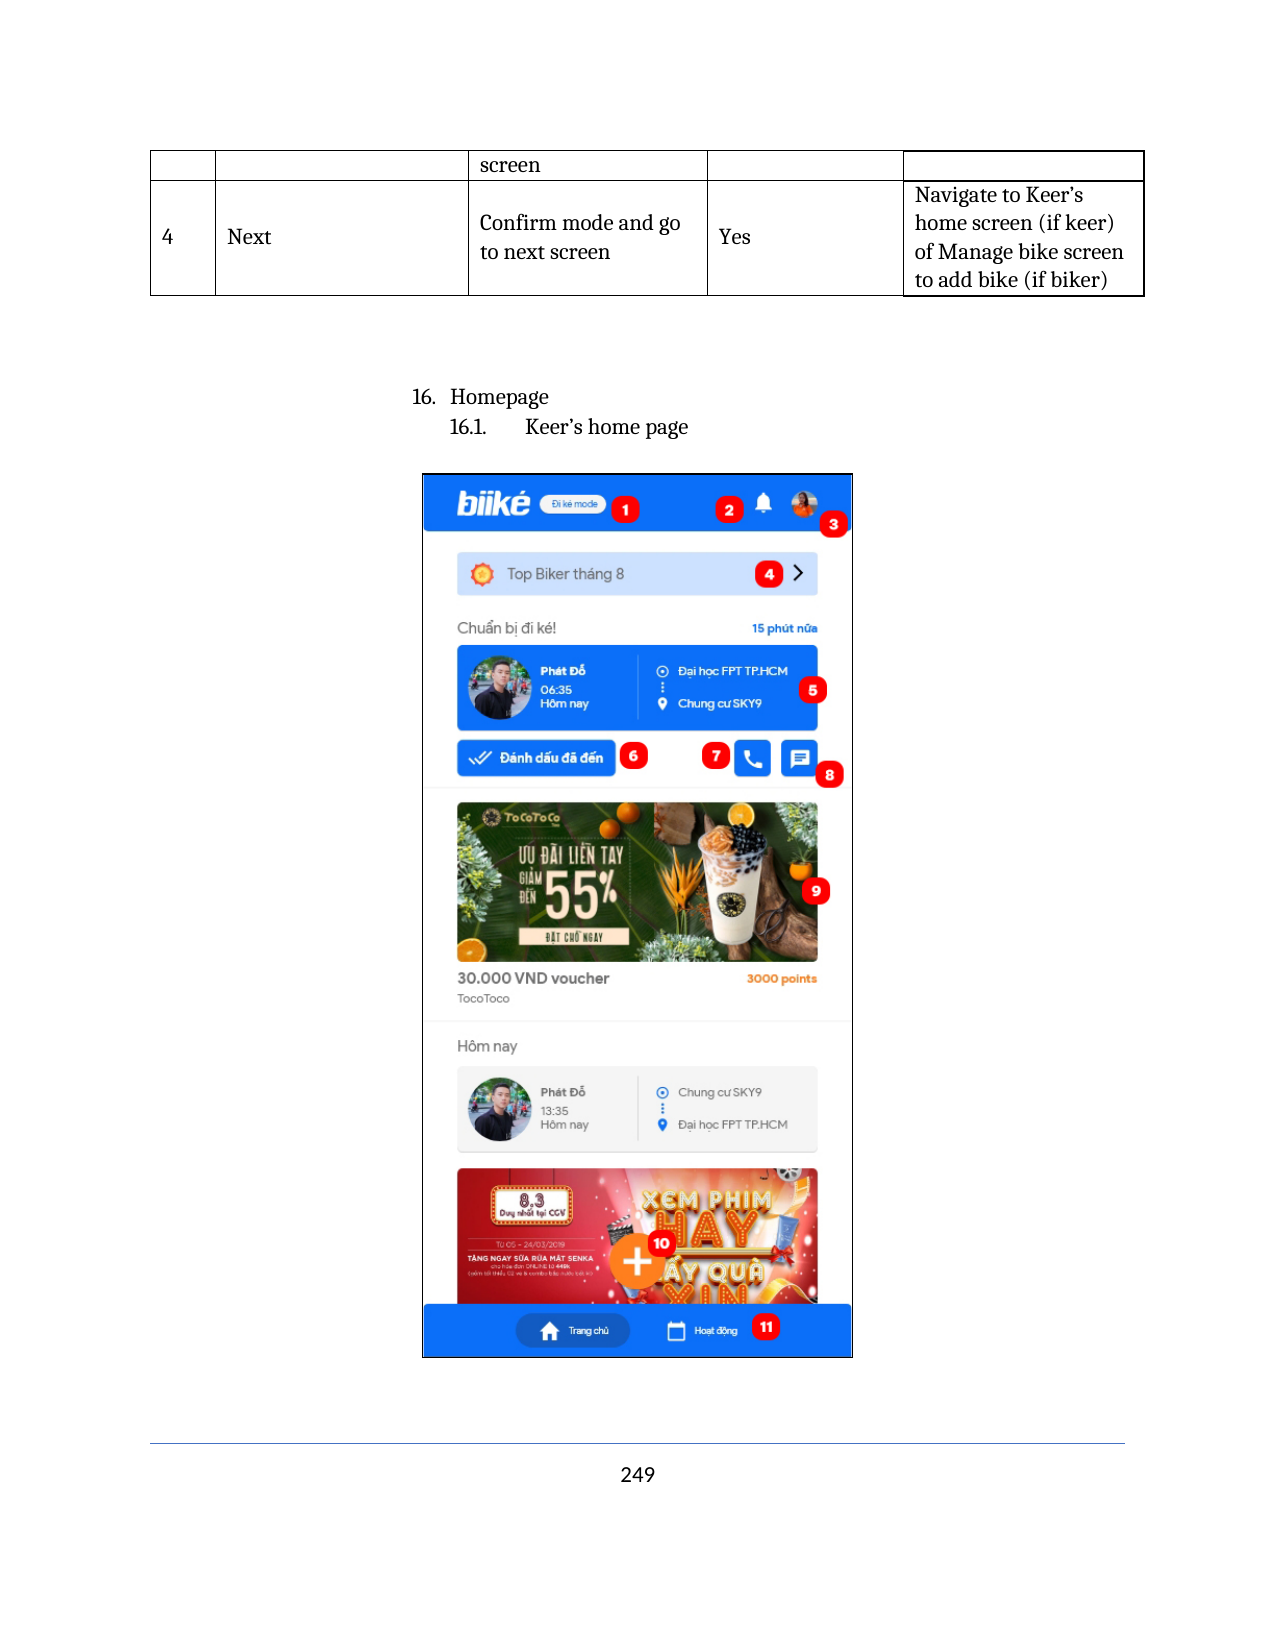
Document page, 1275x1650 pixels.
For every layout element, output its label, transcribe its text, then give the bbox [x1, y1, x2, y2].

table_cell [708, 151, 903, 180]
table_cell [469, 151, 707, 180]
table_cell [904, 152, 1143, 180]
list Homepage [412, 384, 1125, 410]
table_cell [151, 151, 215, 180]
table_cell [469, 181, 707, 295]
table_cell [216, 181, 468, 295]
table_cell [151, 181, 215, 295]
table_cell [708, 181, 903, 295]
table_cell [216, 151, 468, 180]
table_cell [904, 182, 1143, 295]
picture [423, 475, 852, 1357]
list Keer’s home page [450, 414, 1125, 440]
